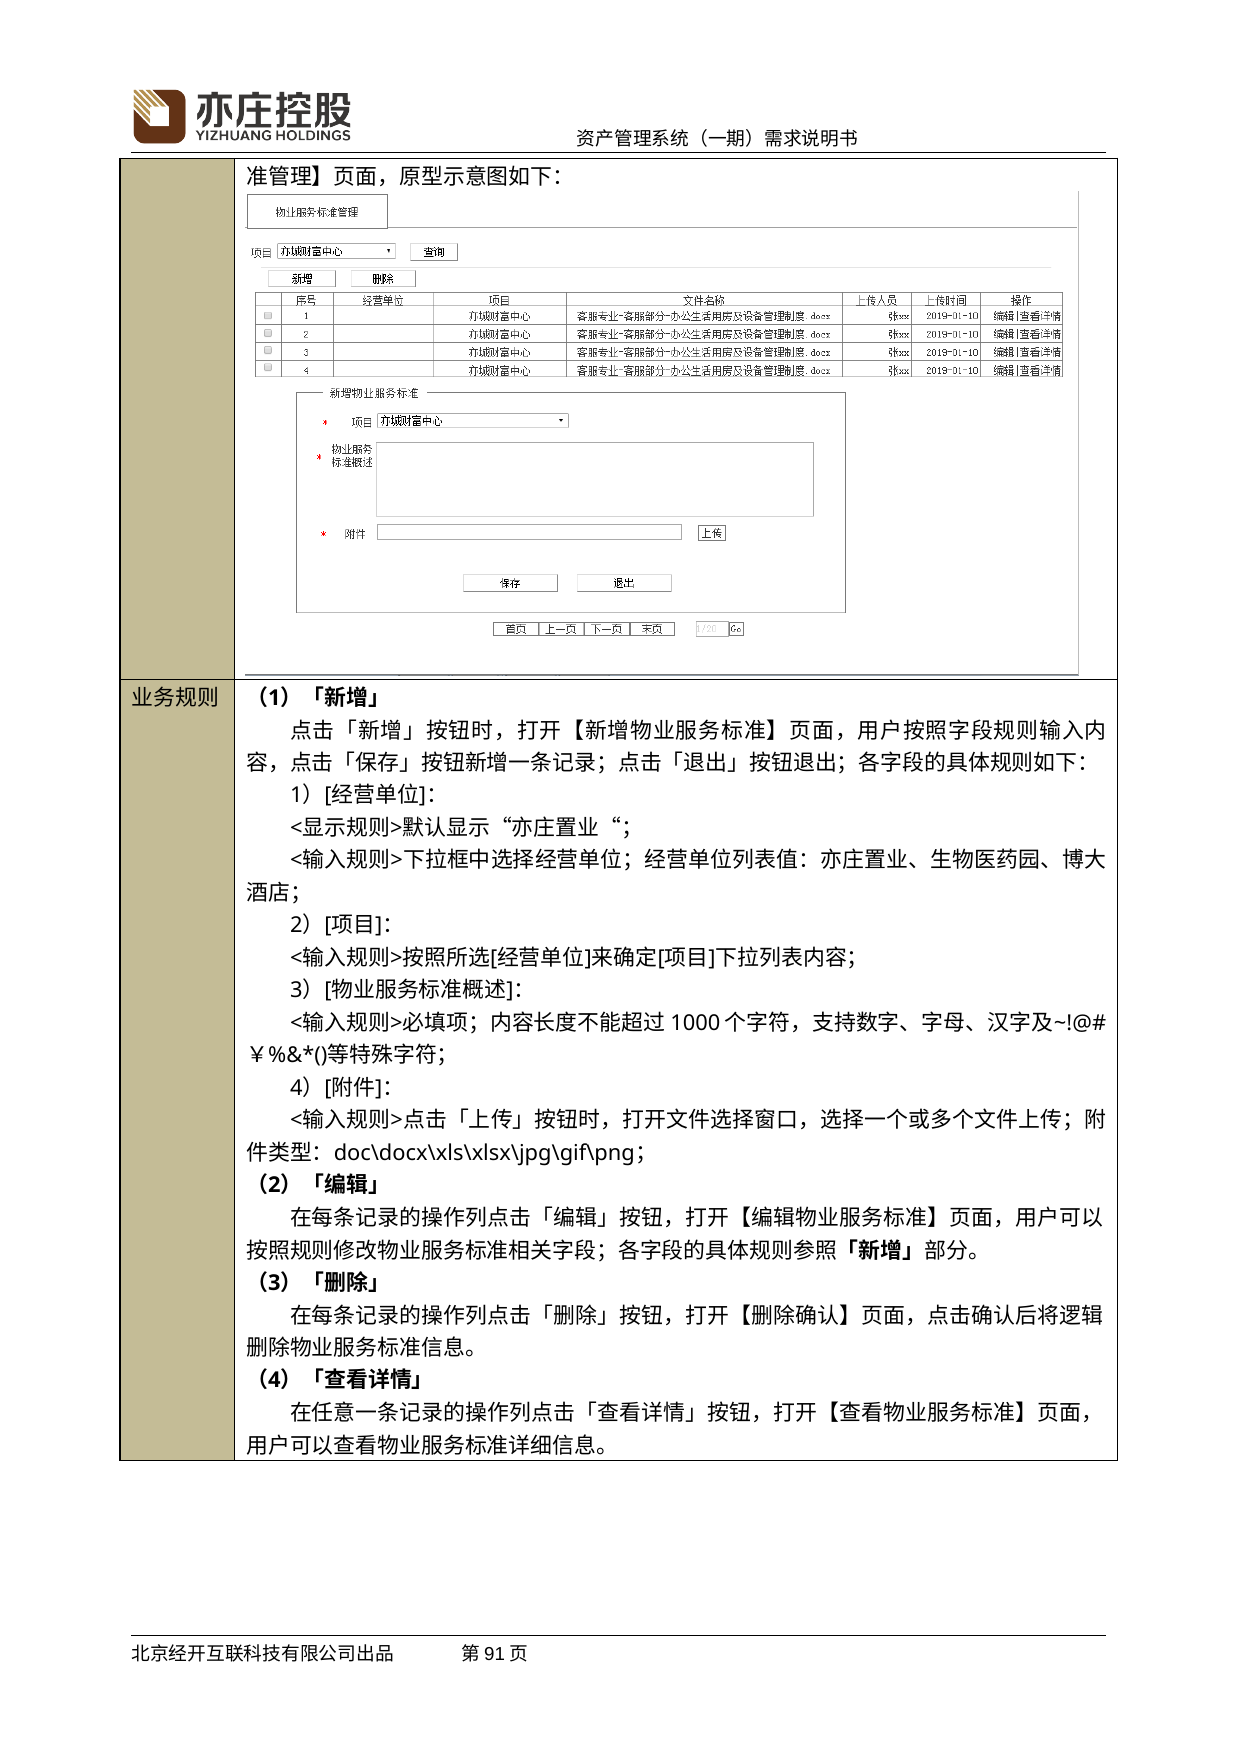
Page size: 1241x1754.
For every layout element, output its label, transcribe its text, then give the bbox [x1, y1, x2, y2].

table_cell 业务规则 [121, 680, 234, 1460]
picture [131, 88, 361, 145]
picture [245, 191, 1079, 676]
table_cell 当用户点击“资产运营->物业监管->物业服务标准管理”标签时，系统显示【物业服务标准管理】页面，原型示意图如下： [235, 159, 1117, 679]
table_cell 效果图 [121, 159, 234, 679]
table_cell （1）「新增」 点击「新增」按钮时，打开【新增物业服务标准】页面，用户按照字段规则输入内容，点击「保存」按钮新增一条记录；点击「退出」按钮退出；各字段的具体规则如下： 1）[经营单位]： <显示规则>默认显示“亦庄置业“； <输入规则>下拉框中选择经营单位；经营单位列表值：亦庄置业、生物医药园、博大酒店； 2）[项目]： <输入规则>按照所选[经营单位]来确定[项目]下拉列表内容； 3）[物业服务标准概述]： <输入规则>必填项；内容长度不能超过1000个字符，支持数字、字母、汉字及~!@#￥%&*()等特殊字符； 4）[附件]： <输入规则>点击「上传」按钮时，打开文件选择窗口，选择一个或多个文件上传；附件类型：doc\docx\xls\xlsx\jpg\gif\png； （2）「编辑」 在每条记录的操作列点击「编辑」按钮，打开【编辑物业服务标准】页面，用户可以按照规则修改物业服务标准相关字段；各字段的具体规则参照「新增」部分。 （3）「删除」 在每条记录的操作列点击「删除」按钮，打开【删除确认】页面，点击确认后将逻辑删除物业服务标准信息。 （4）「查看详情」 在任意一条记录的操作列点击「查看详情」按钮，打开【查看物业服务标准】页面，用户可以查看物业服务标准详细信息。 [235, 680, 1117, 1460]
